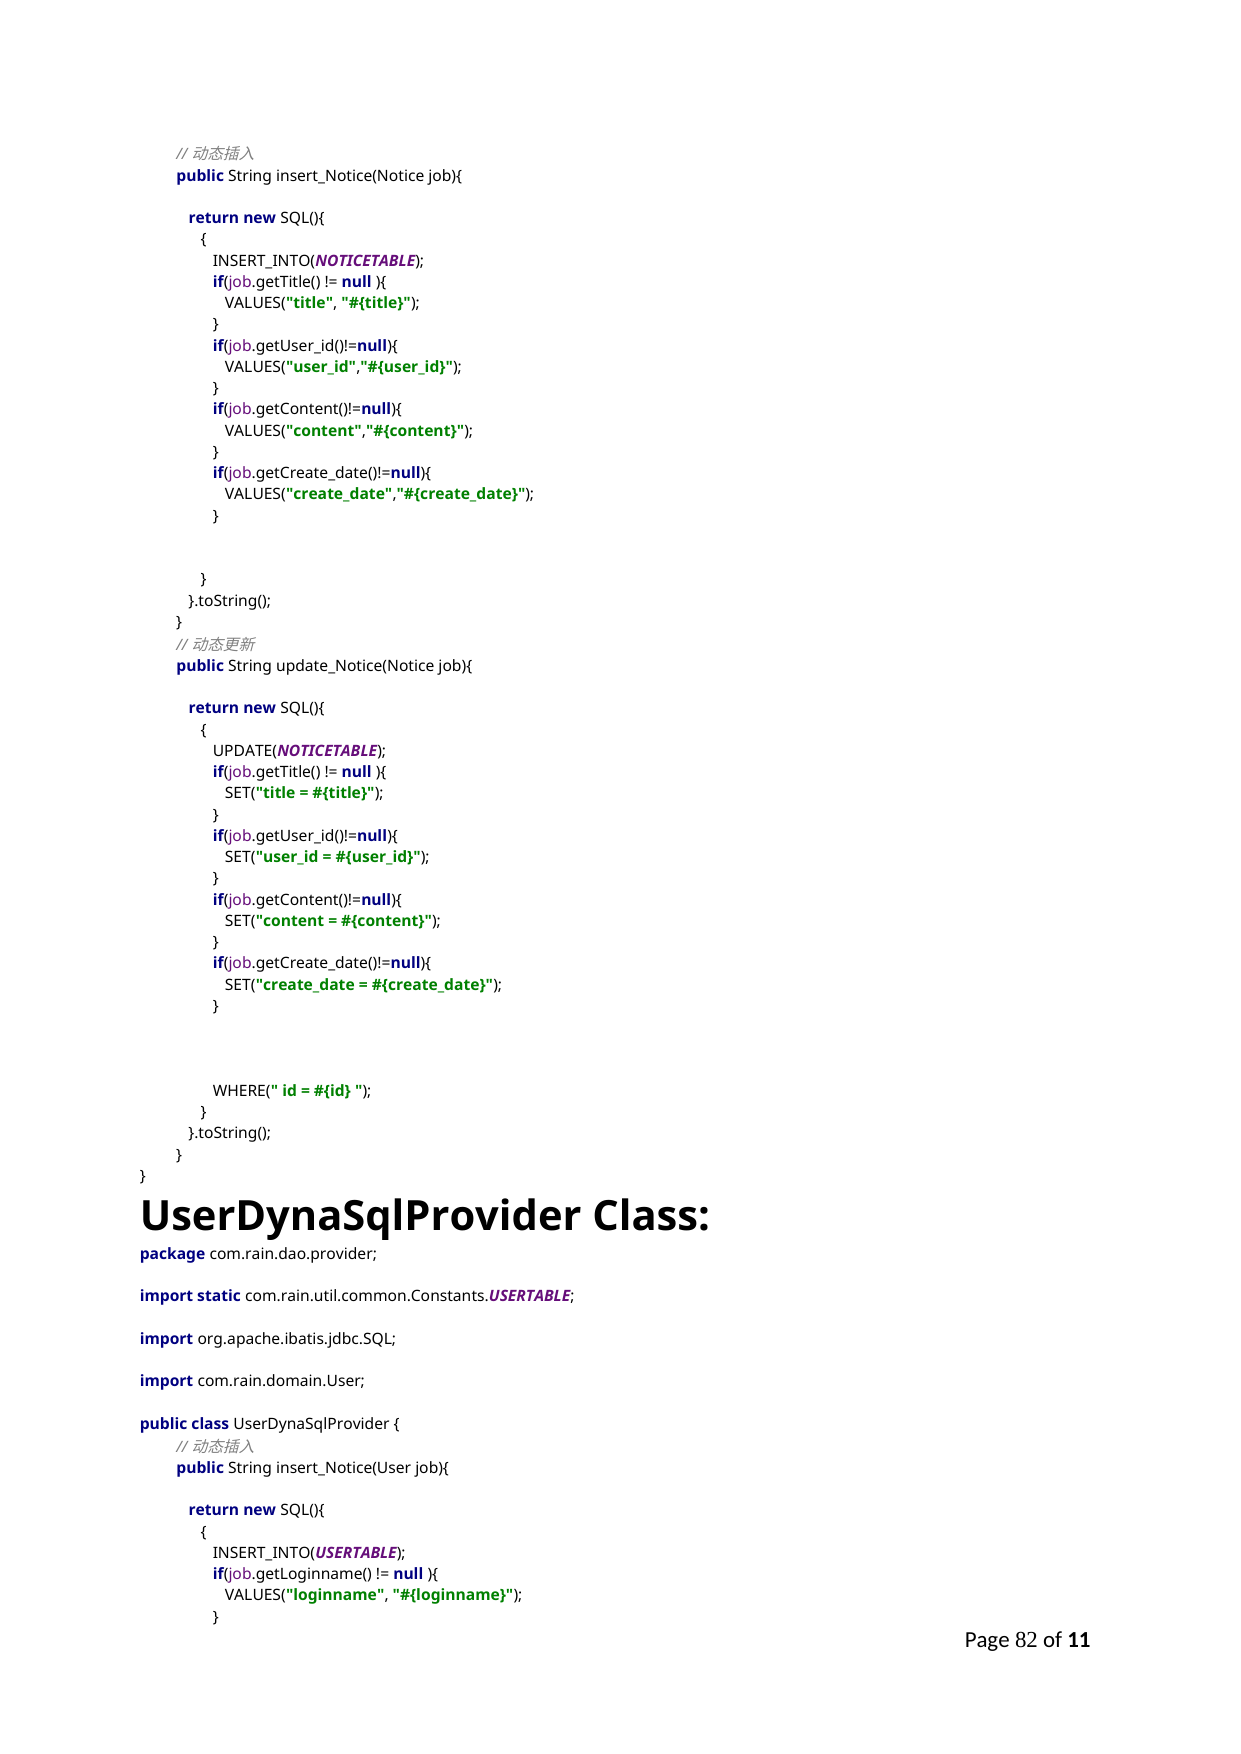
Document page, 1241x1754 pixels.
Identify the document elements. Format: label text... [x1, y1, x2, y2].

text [139, 142, 1101, 1186]
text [139, 1243, 1101, 1627]
text UserDynaSqlProvider Class: [139, 1186, 1101, 1243]
